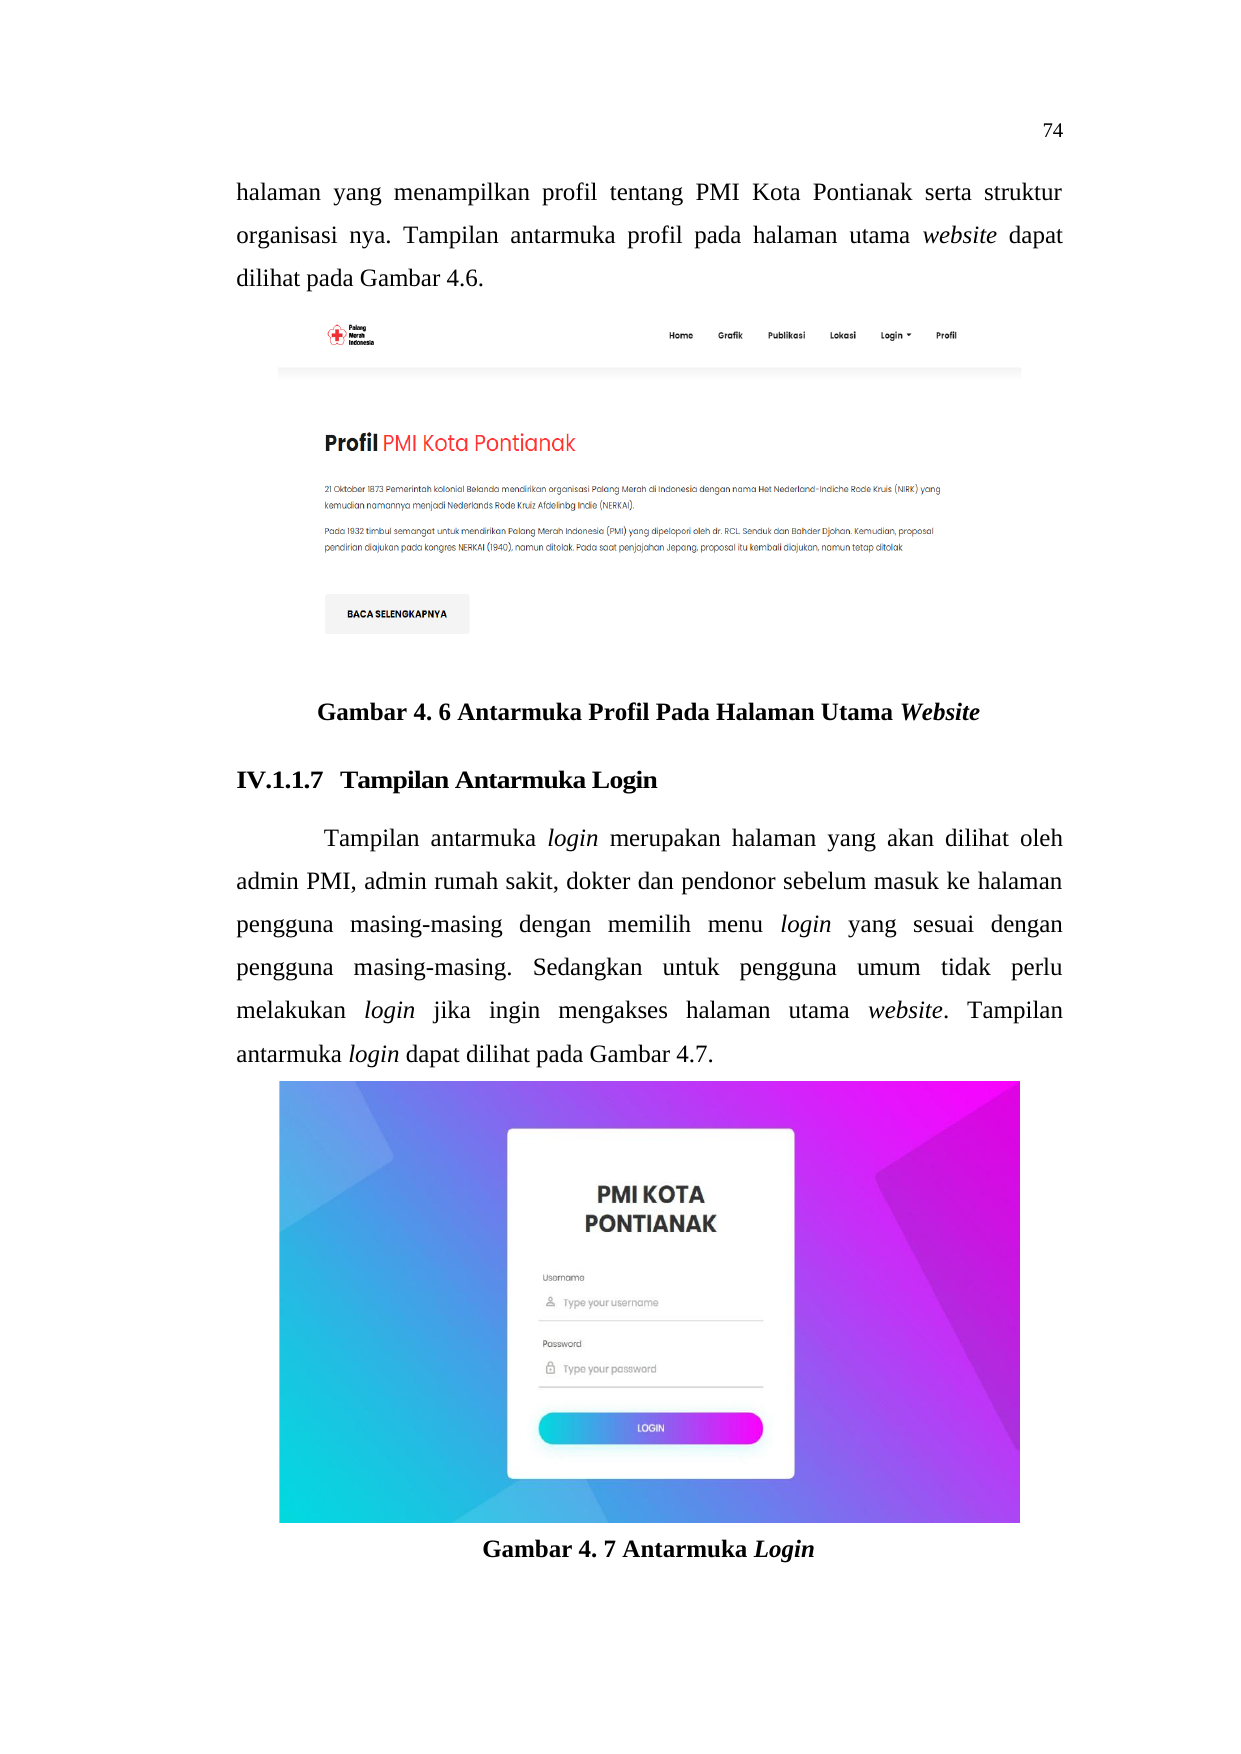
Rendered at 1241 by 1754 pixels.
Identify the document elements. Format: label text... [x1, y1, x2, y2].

picture [277, 306, 1022, 685]
text Tampilan antarmuka login merupakan halaman yang akan dilihat oleh admin PMI, admin rumah sakit, dokter dan pendonor sebelum masuk ke halaman pengguna masing-masing dengan memilih menu login yang sesuai dengan pengguna masing-masing. Sedangkan untuk pengguna umum tidak perlu melakukan login jika ingin mengakses halaman utama website. Tampilan antarmuka login dapat dilihat pada Gambar 4.7. [236, 823, 1063, 1067]
subtitle Tampilan Antarmuka Login [236, 765, 1063, 794]
picture [279, 1081, 1020, 1523]
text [236, 177, 1063, 292]
text Gambar 4. 6 Antarmuka Profil Pada Halaman Utama Website [236, 697, 1063, 726]
text Gambar 4. 7 Antarmuka Login [236, 1534, 1063, 1563]
